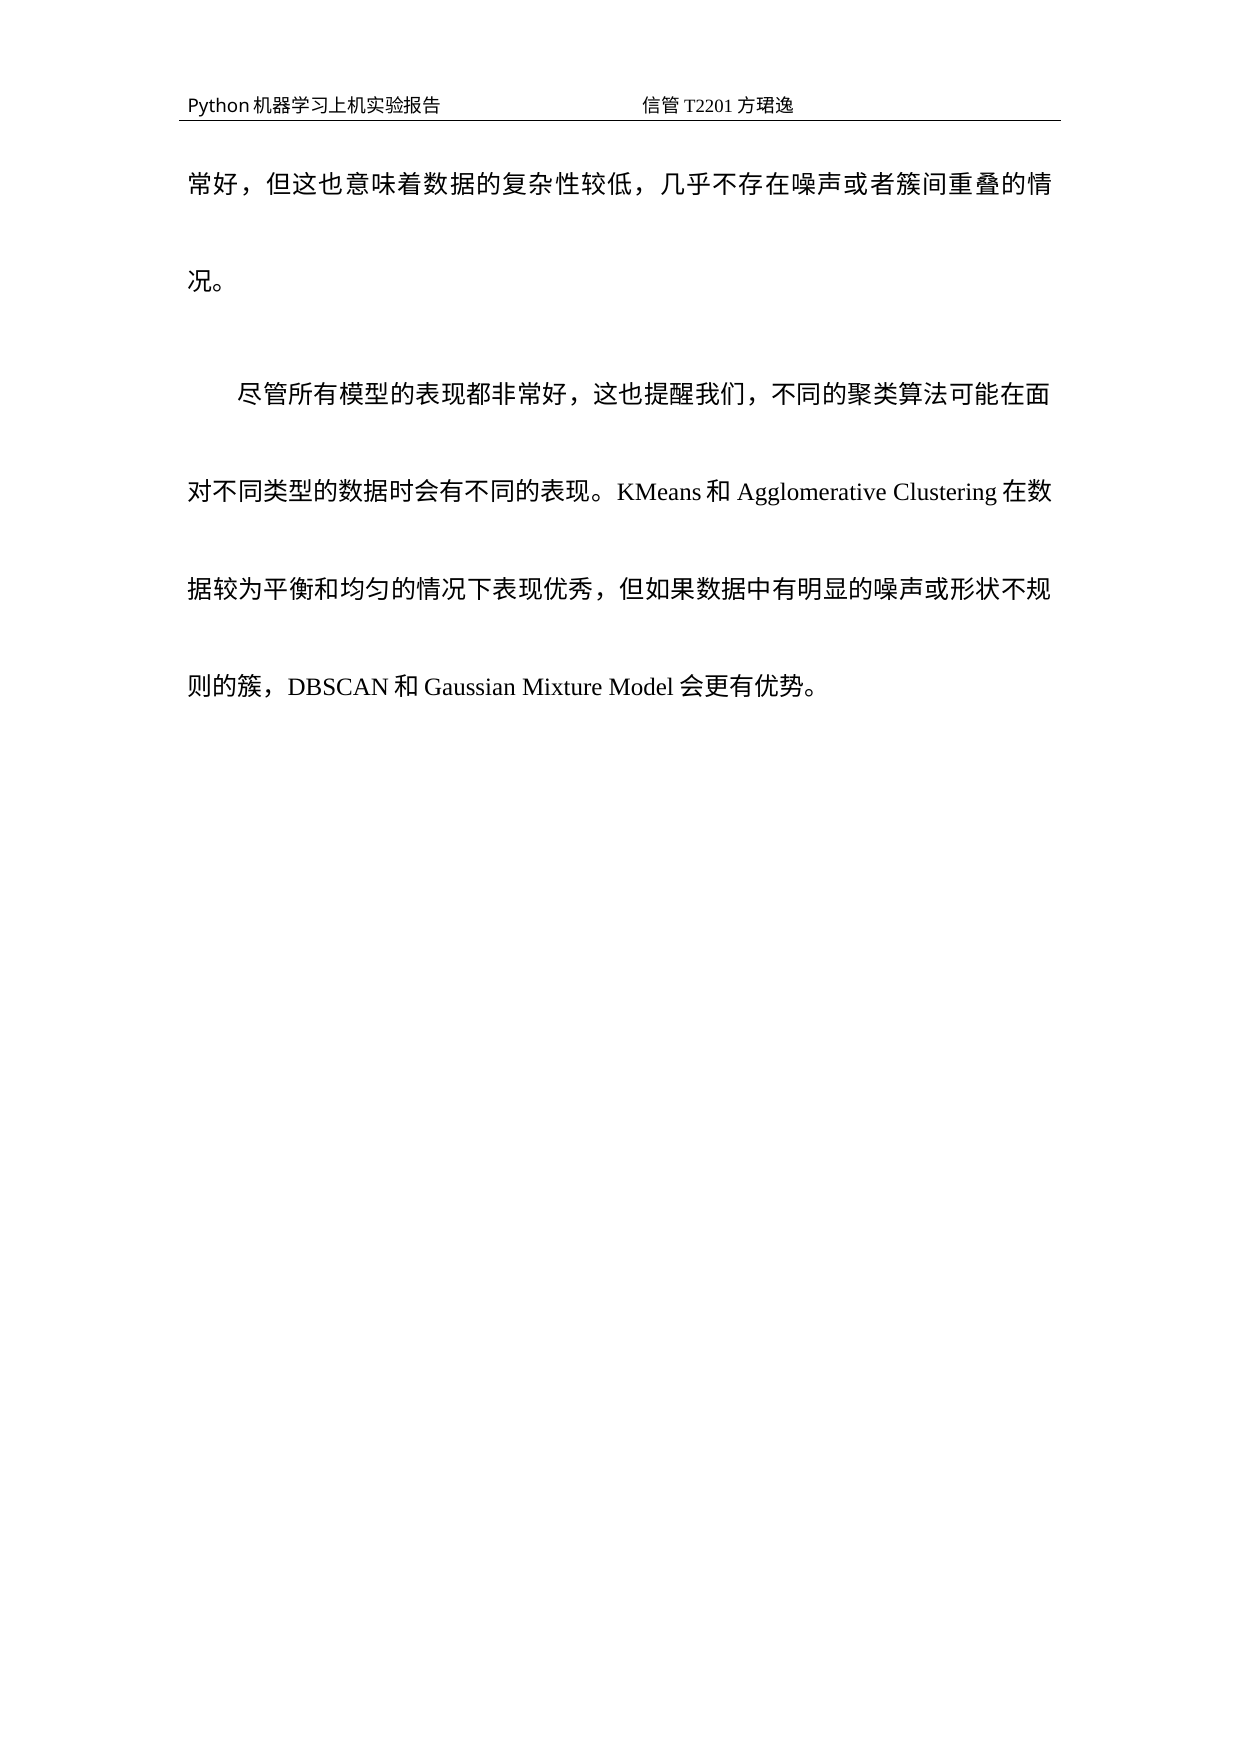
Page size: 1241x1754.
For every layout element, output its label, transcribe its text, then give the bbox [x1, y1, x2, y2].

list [187, 150, 1053, 312]
list 尽管所有模型的表现都非常好，这也提醒我们，不同的聚类算法可能在面对不同类型的数据时会有不同的表现。KMeans和Agglomerative Clustering在数据较为平衡和均匀的情况下表现优秀，但如果数据中有明显的噪声或形状不规则的簇，DBSCAN和Gaussian Mixture Model会更有优势。 [187, 360, 1053, 717]
